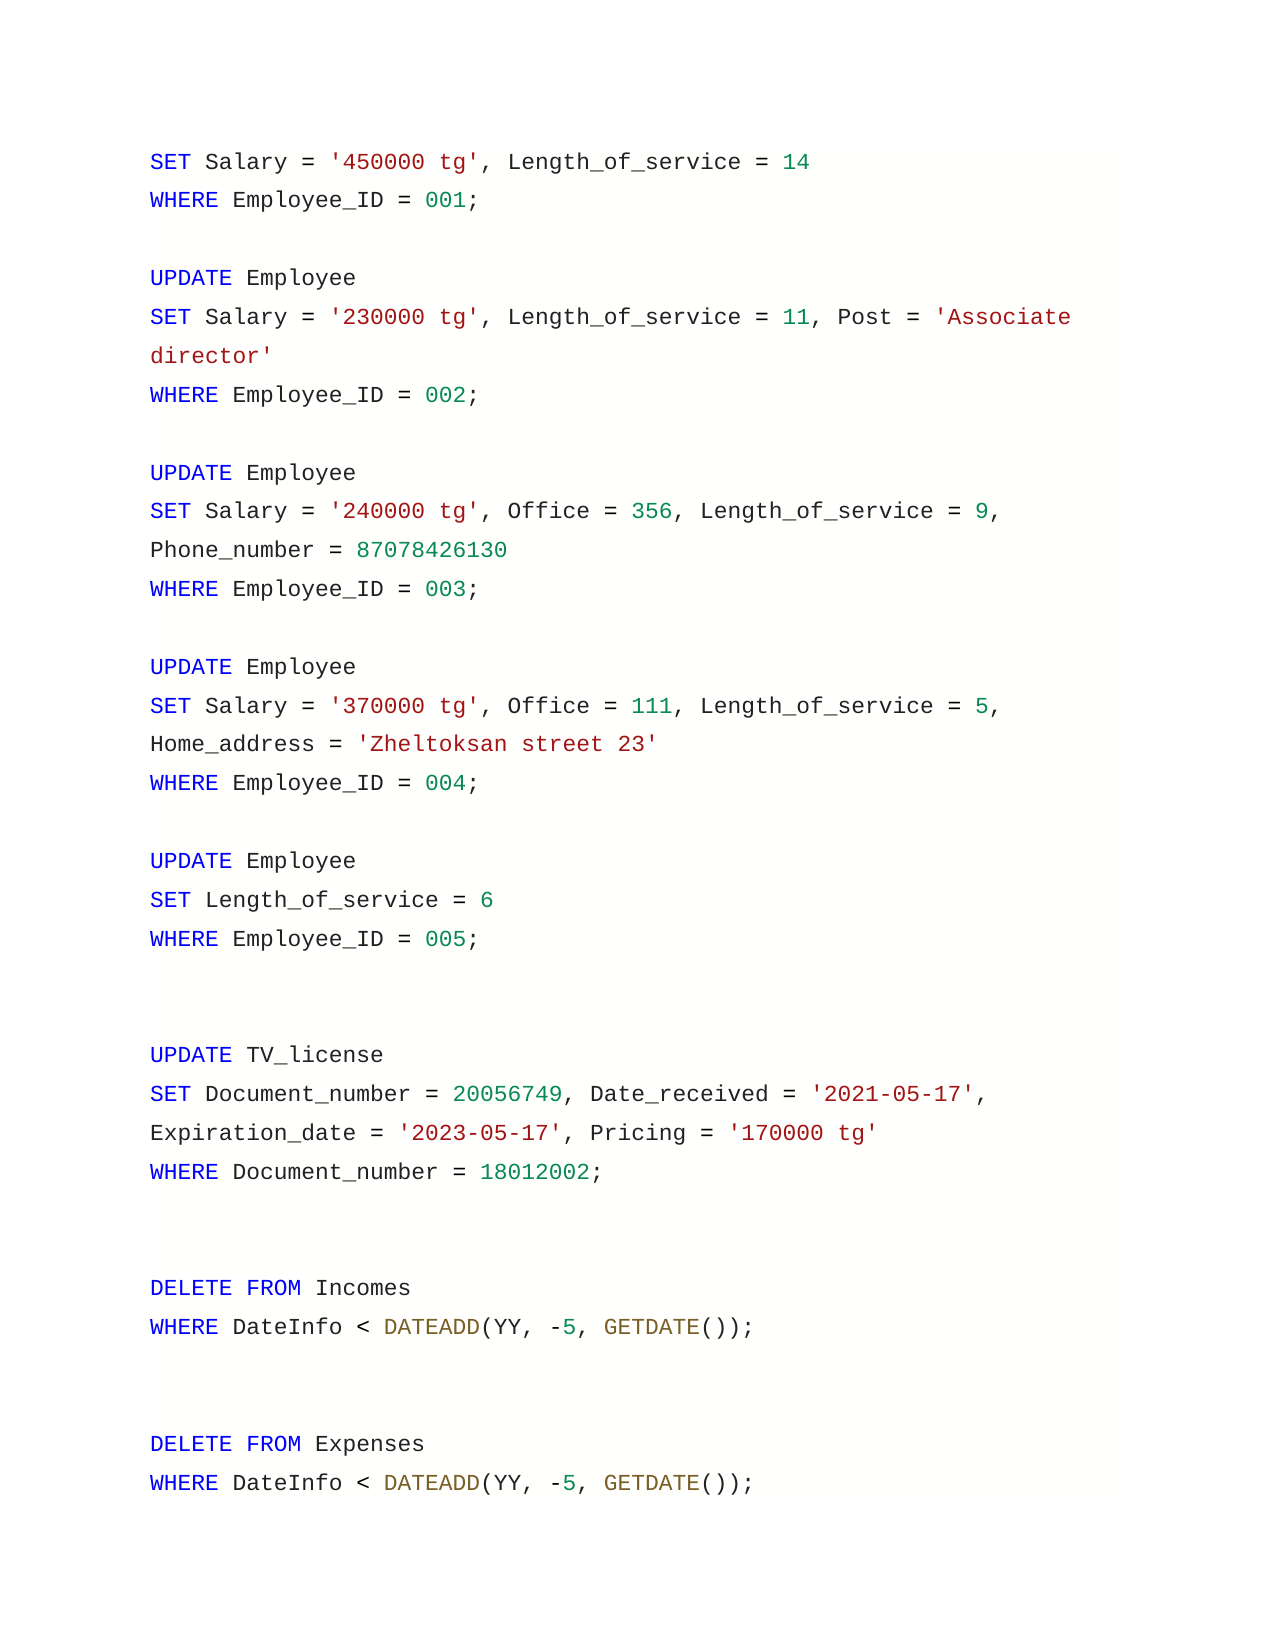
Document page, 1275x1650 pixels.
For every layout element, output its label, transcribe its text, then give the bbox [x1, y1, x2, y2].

text WHERE Employee_ID = 004; [150, 772, 1125, 798]
text WHERE Document_number = 18012002; [150, 1160, 1125, 1186]
text SET Salary = '450000 tg', Length_of_service = 14 [150, 150, 1125, 176]
text UPDATE Employee [150, 849, 1125, 875]
text DELETE FROM Incomes [150, 1277, 1125, 1303]
text WHERE Employee_ID = 002; [150, 383, 1125, 409]
text WHERE DateInfo < DATEADD(YY, -5, GETDATE()); [150, 1471, 1125, 1497]
text DELETE FROM Expenses [150, 1432, 1125, 1458]
text WHERE Employee_ID = 003; [150, 577, 1125, 603]
text SET Salary = '240000 tg', Office = 356, Length_of_service = 9, Phone_number = 87078426130 [150, 500, 1125, 564]
text UPDATE TV_license [150, 1044, 1125, 1069]
text SET Salary = '230000 tg', Length_of_service = 11, Post = 'Associate director' [150, 305, 1125, 370]
text SET Length_of_service = 6 [150, 888, 1125, 914]
text SET Document_number = 20056749, Date_received = '2021-05-17', Expiration_date = '2023-05-17', Pricing = '170000 tg' [150, 1082, 1125, 1147]
text WHERE Employee_ID = 005; [150, 927, 1125, 953]
text UPDATE Employee [150, 655, 1125, 681]
text UPDATE Employee [150, 267, 1125, 292]
text UPDATE Employee [150, 461, 1125, 487]
text WHERE DateInfo < DATEADD(YY, -5, GETDATE()); [150, 1316, 1125, 1342]
text WHERE Employee_ID = 001; [150, 189, 1125, 215]
text SET Salary = '370000 tg', Office = 111, Length_of_service = 5, Home_address = 'Zheltoksan street 23' [150, 694, 1125, 759]
